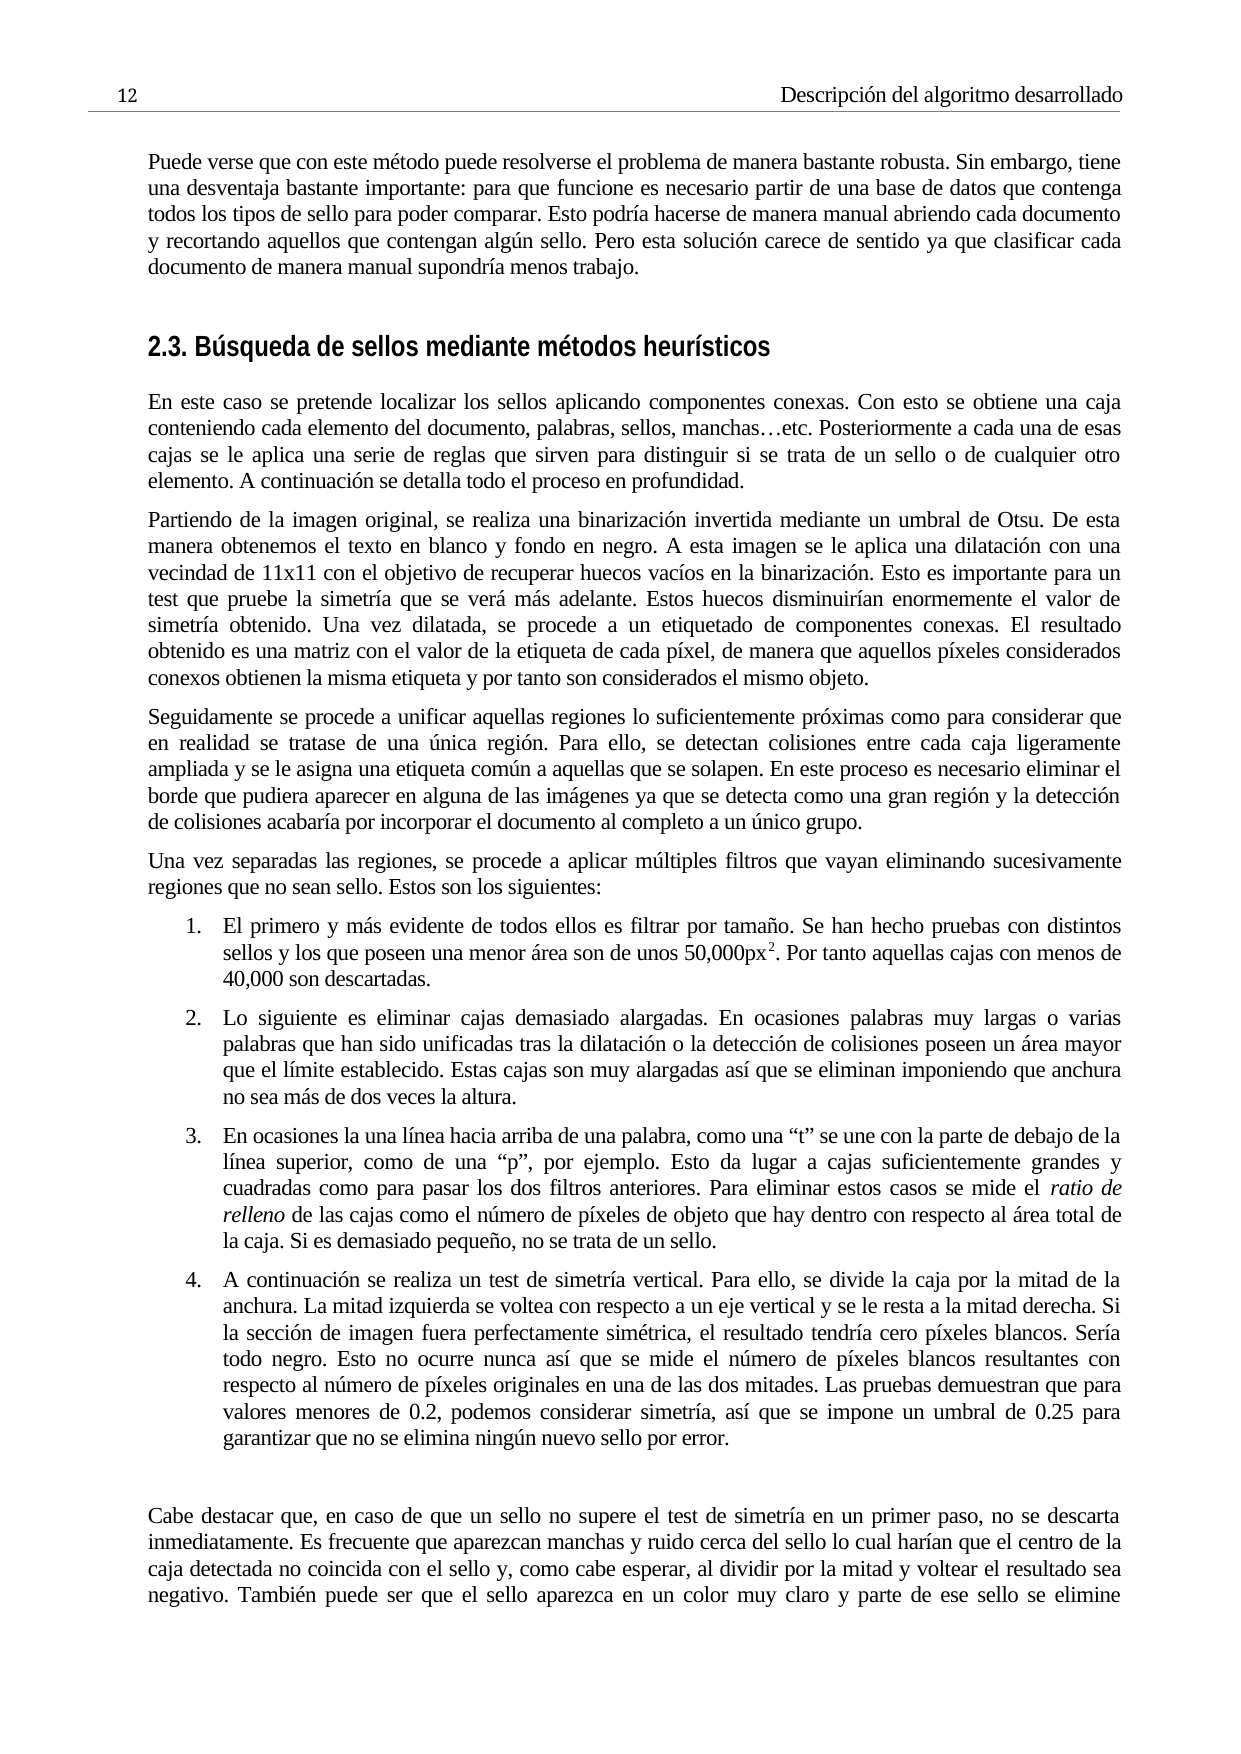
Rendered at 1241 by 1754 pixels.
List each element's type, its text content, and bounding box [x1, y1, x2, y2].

text Seguidamente se procede a unificar aquellas regiones lo suficientemente próximas como para considerar que en realidad se tratase de una única región. Para ello, se detectan colisiones entre cada caja ligeramente ampliada y se le asigna una etiqueta común a aquellas que se solapen. En este proceso es necesario eliminar el borde que pudiera aparecer en alguna de las imágenes ya que se detecta como una gran región y la detección de colisiones acabaría por incorporar el documento al completo a un único grupo. [148, 703, 1122, 834]
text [148, 1502, 1122, 1607]
subtitle Búsqueda de sellos mediante métodos heurísticos [148, 329, 1122, 363]
text Partiendo de la imagen original, se realiza una binarización invertida mediante un umbral de Otsu. De esta manera obtenemos el texto en blanco y fondo en negro. A esta imagen se le aplica una dilatación con una vecindad de 11x11 con el objetivo de recuperar huecos vacíos en la binarización. Esto es importante para un test que pruebe la simetría que se verá más adelante. Estos huecos disminuirían enormemente el valor de simetría obtenido. Una vez dilatada, se procede a un etiquetado de componentes conexas. El resultado obtenido es una matriz con el valor de la etiqueta de cada píxel, de manera que aquellos píxeles considerados conexos obtienen la misma etiqueta y por tanto son considerados el mismo objeto. [148, 506, 1122, 690]
text En este caso se pretende localizar los sellos aplicando componentes conexas. Con esto se obtiene una caja conteniendo cada elemento del documento, palabras, sellos, manchas…etc. Posteriormente a cada una de esas cajas se le aplica una serie de reglas que sirven para distinguir si se trata de un sello o de cualquier otro elemento. A continuación se detalla todo el proceso en profundidad. [148, 388, 1122, 493]
text Una vez separadas las regiones, se procede a aplicar múltiples filtros que vayan eliminando sucesivamente regiones que no sean sello. Estos son los siguientes: [148, 847, 1122, 900]
list El primero y más evidente de todos ellos es filtrar por tamaño. Se han hecho pruebas con distintos sellos y los que poseen una menor área son de unos 50,000px2. Por tanto aquellas cajas con menos de 40,000 son descartadas. [185, 912, 1122, 991]
list En ocasiones la una línea hacia arriba de una palabra, como una “t” se une con la parte de debajo de la línea superior, como de una “p”, por ejemplo. Esto da lugar a cajas suficientemente grandes y cuadradas como para pasar los dos filtros anteriores. Para eliminar estos casos se mide el ratio de relleno de las cajas como el número de píxeles de objeto que hay dentro con respecto al área total de la caja. Si es demasiado pequeño, no se trata de un sello. [185, 1122, 1122, 1253]
list Lo siguiente es eliminar cajas demasiado alargadas. En ocasiones palabras muy largas o varias palabras que han sido unificadas tras la dilatación o la detección de colisiones poseen un área mayor que el límite establecido. Estas cajas son muy alargadas así que se eliminan imponiendo que anchura no sea más de dos veces la altura. [185, 1004, 1122, 1109]
text Puede verse que con este método puede resolverse el problema de manera bastante robusta. Sin embargo, tiene una desventaja bastante importante: para que funcione es necesario partir de una base de datos que contenga todos los tipos de sello para poder comparar. Esto podría hacerse de manera manual abriendo cada documento y recortando aquellos que contengan algún sello. Pero esta solución carece de sentido ya que clasificar cada documento de manera manual supondría menos trabajo. [148, 148, 1122, 279]
list A continuación se realiza un test de simetría vertical. Para ello, se divide la caja por la mitad de la anchura. La mitad izquierda se voltea con respecto a un eje vertical y se le resta a la mitad derecha. Si la sección de imagen fuera perfectamente simétrica, el resultado tendría cero píxeles blancos. Sería todo negro. Esto no ocurre nunca así que se mide el número de píxeles blancos resultantes con respecto al número de píxeles originales en una de las dos mitades. Las pruebas demuestran que para valores menores de 0.2, podemos considerar simetría, así que se impone un umbral de 0.25 para garantizar que no se elimina ningún nuevo sello por error. [185, 1266, 1122, 1451]
